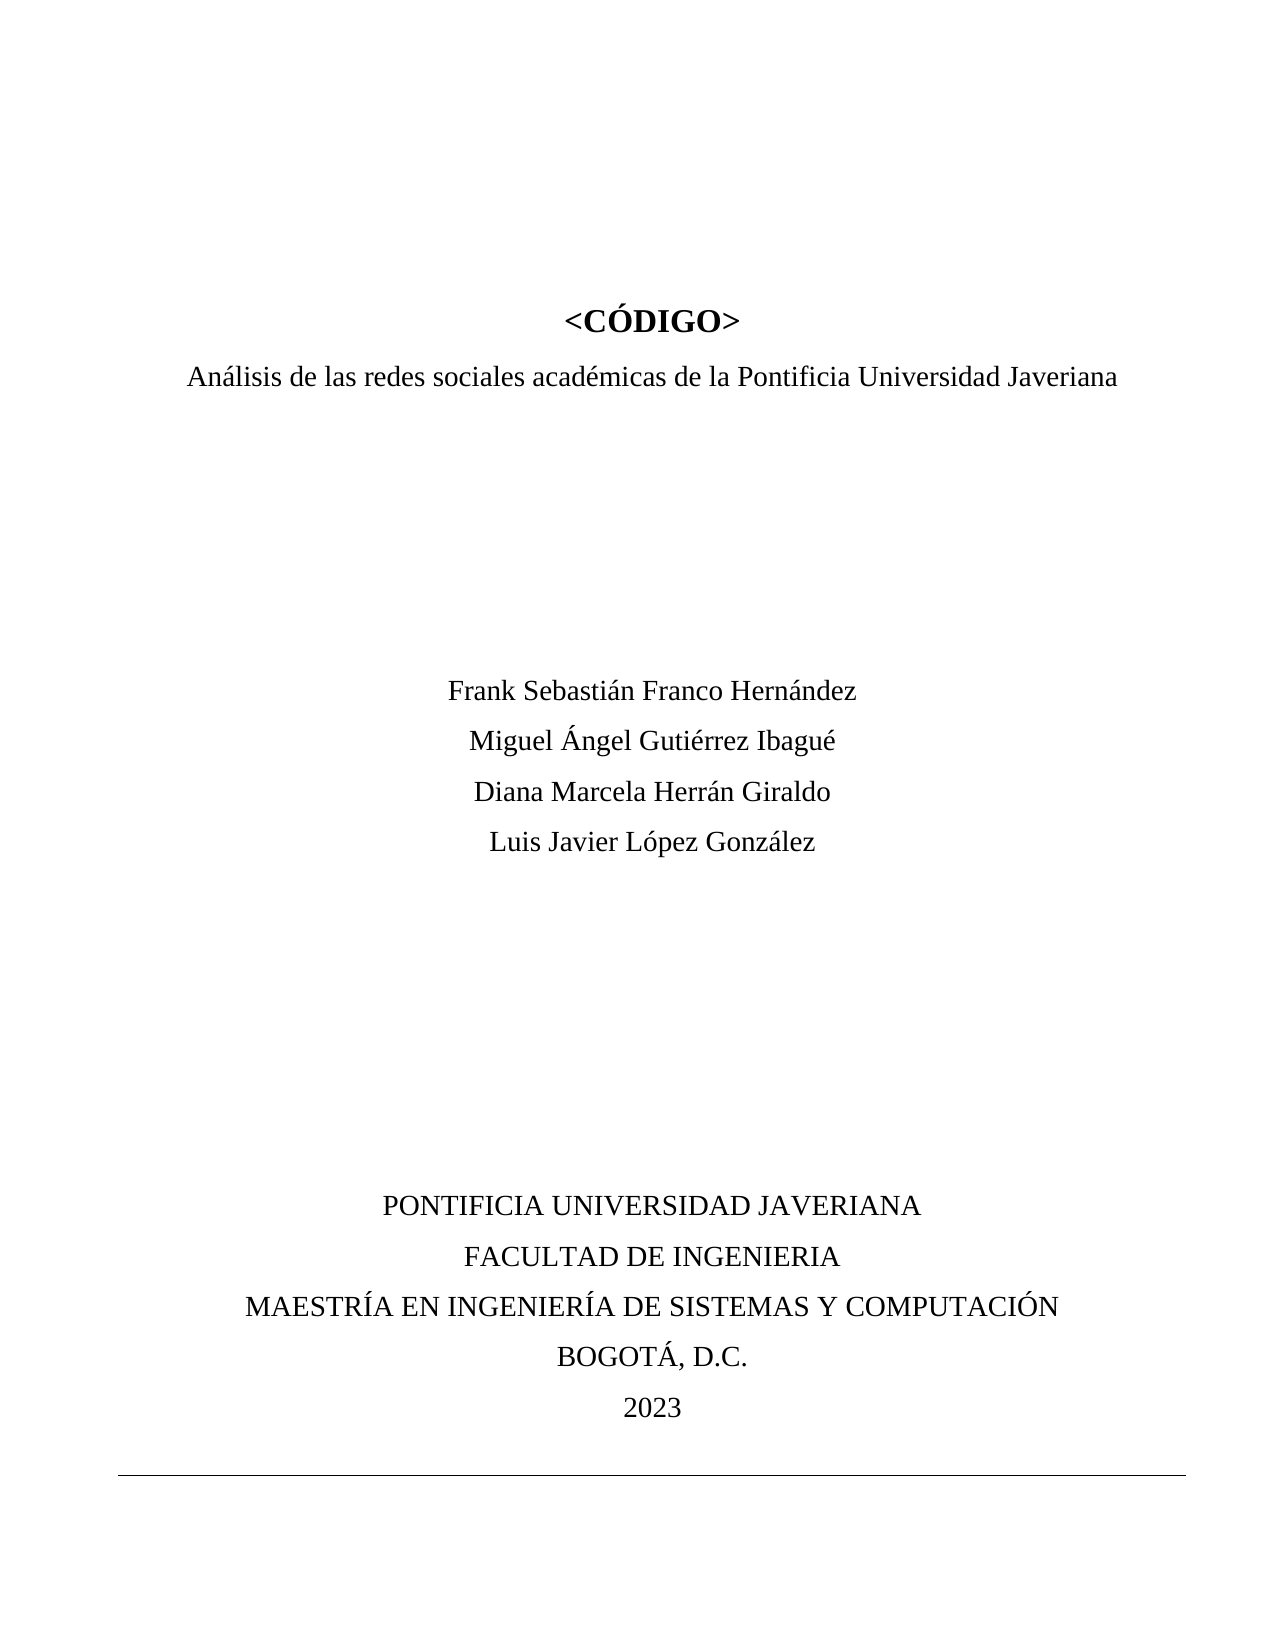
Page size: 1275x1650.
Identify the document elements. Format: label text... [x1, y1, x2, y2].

text MAESTRÍA EN INGENIERÍA DE SISTEMAS Y COMPUTACIÓN [118, 1289, 1186, 1323]
text Frank Sebastián Franco Hernández [118, 673, 1186, 707]
text Miguel Ángel Gutiérrez Ibagué [118, 723, 1186, 757]
text BOGOTÁ, D.C. [118, 1339, 1186, 1373]
text Luis Javier López González [118, 824, 1186, 858]
text Análisis de las redes sociales académicas de la Pontificia Universidad Javeriana [118, 359, 1186, 393]
text Diana Marcela Herrán Giraldo [118, 774, 1186, 807]
text PONTIFICIA UNIVERSIDAD JAVERIANA [118, 1188, 1186, 1222]
text <CÓDIGO> [118, 302, 1186, 340]
text FACULTAD DE INGENIERIA [118, 1239, 1186, 1272]
text 2023 [118, 1390, 1186, 1423]
